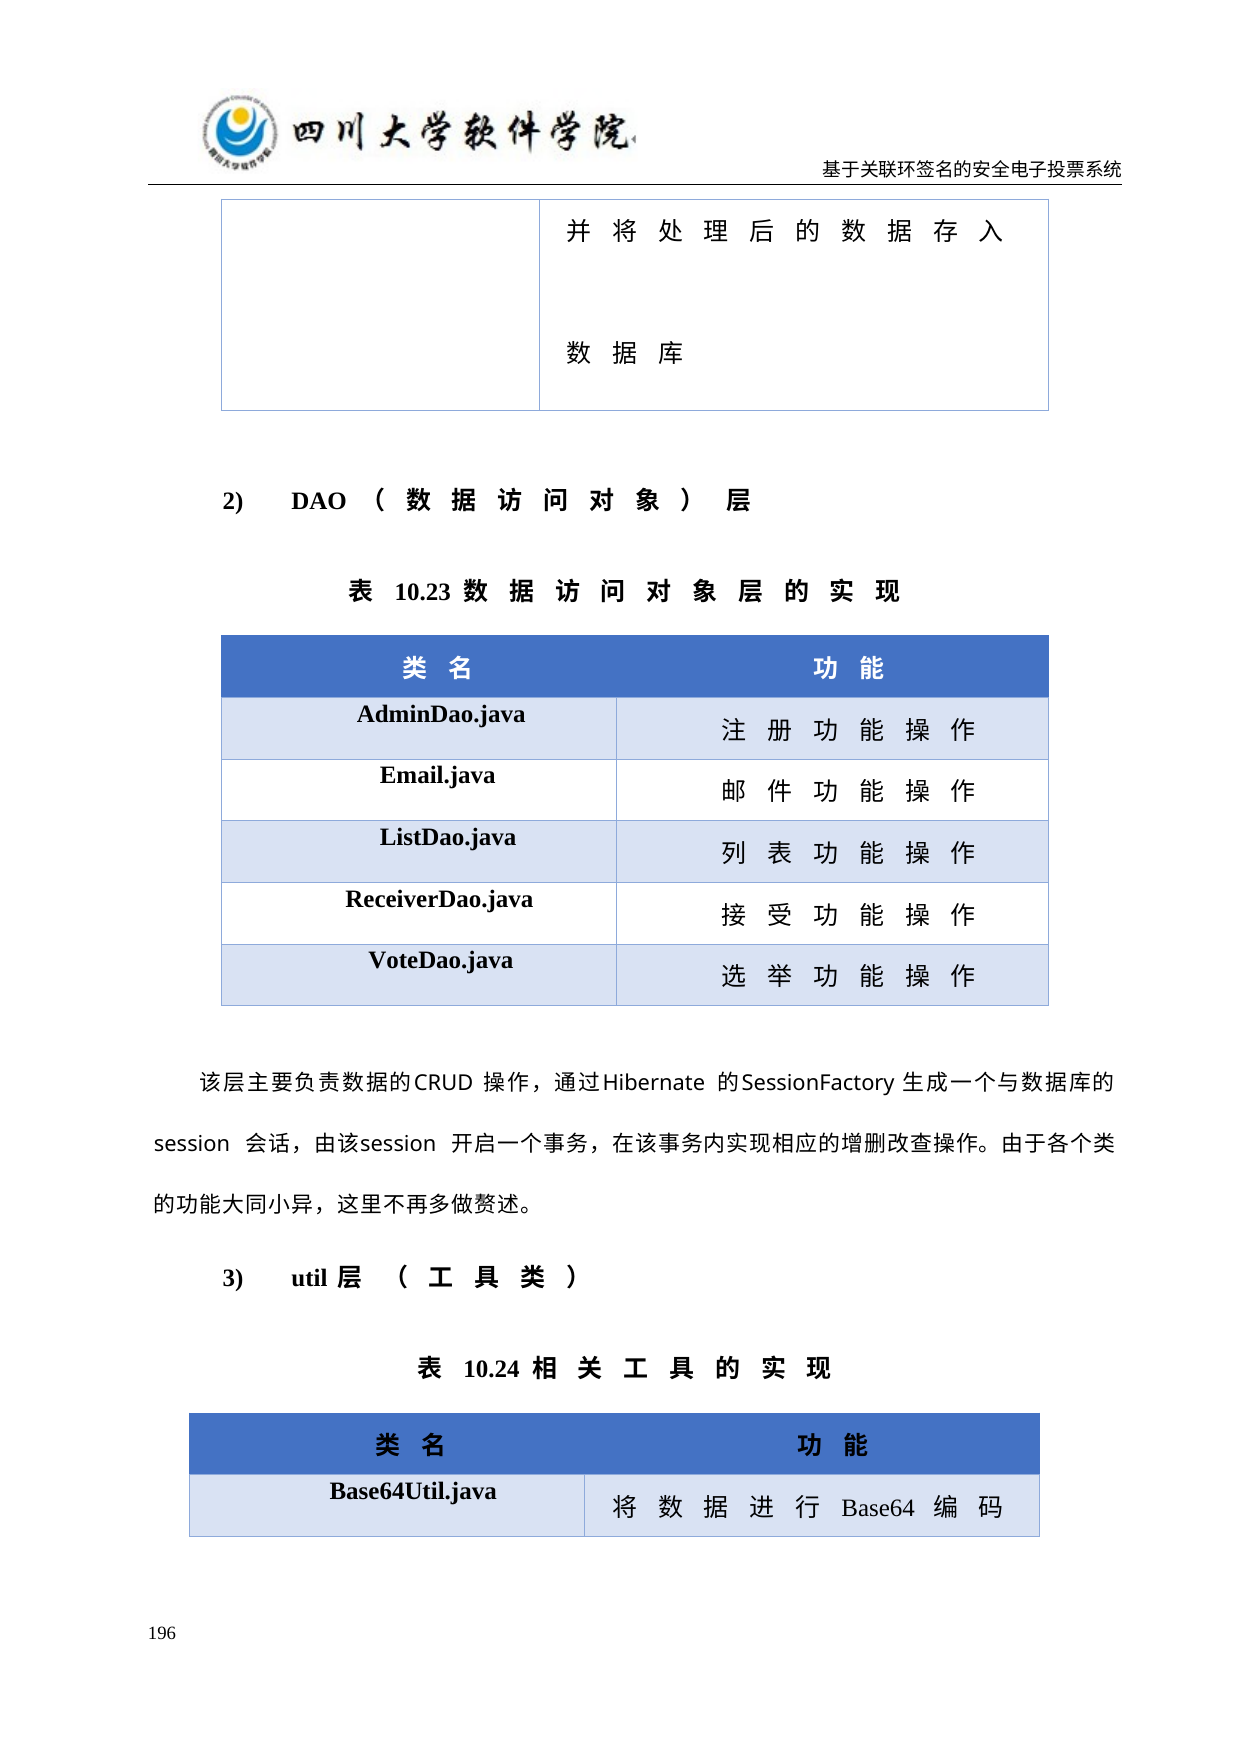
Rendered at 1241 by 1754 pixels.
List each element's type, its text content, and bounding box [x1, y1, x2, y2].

text 表10.23 数据访问对象层的实现 [154, 559, 1116, 620]
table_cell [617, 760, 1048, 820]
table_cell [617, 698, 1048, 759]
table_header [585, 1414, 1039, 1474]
text 该层主要负责数据的CRUD操作，通过Hibernate的SessionFactory生成一个与数据库的session会话，由该session开启一个事务，在该事务内实现相应的增删改查操作。由于各个类的功能大同小异，这里不再多做赘述。 [154, 1051, 1116, 1233]
picture [197, 88, 639, 177]
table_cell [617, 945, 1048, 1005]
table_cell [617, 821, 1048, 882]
list util层（工具类） [154, 1245, 1116, 1306]
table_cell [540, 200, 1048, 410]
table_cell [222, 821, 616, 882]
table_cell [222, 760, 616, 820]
text 表10.24 相关工具的实现 [154, 1337, 1116, 1397]
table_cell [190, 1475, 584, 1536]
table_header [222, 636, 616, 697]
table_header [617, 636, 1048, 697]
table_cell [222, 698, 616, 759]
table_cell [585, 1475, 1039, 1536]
list DAO（数据访问对象）层 [154, 468, 1116, 529]
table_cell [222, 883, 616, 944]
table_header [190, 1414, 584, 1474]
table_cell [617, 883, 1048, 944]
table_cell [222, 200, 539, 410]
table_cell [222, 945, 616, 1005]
